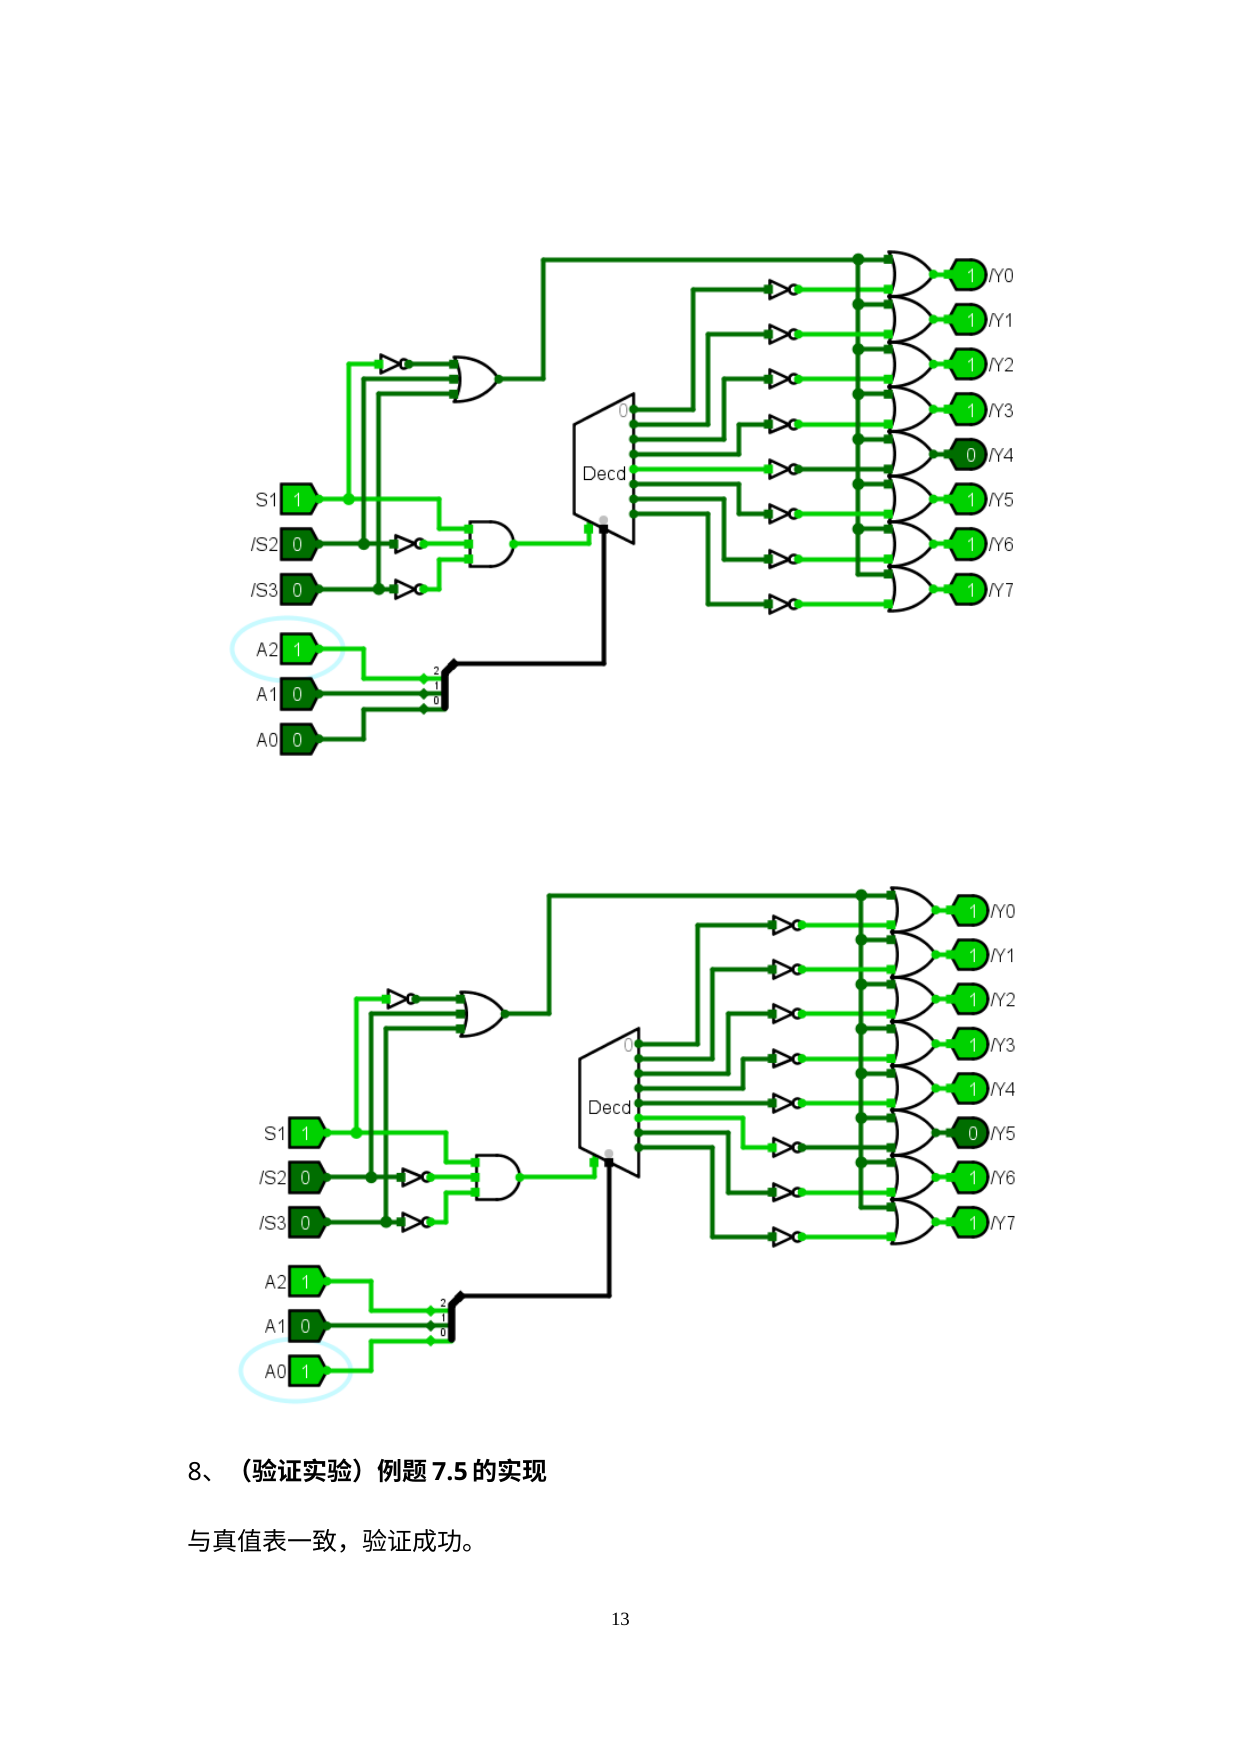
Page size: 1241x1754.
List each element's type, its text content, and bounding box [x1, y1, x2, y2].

list 与真值表一致，验证成功。 [187, 1507, 1053, 1572]
list （验证实验）例题7.5的实现 [187, 1437, 1053, 1502]
picture [187, 162, 1053, 773]
picture [187, 783, 1052, 1419]
